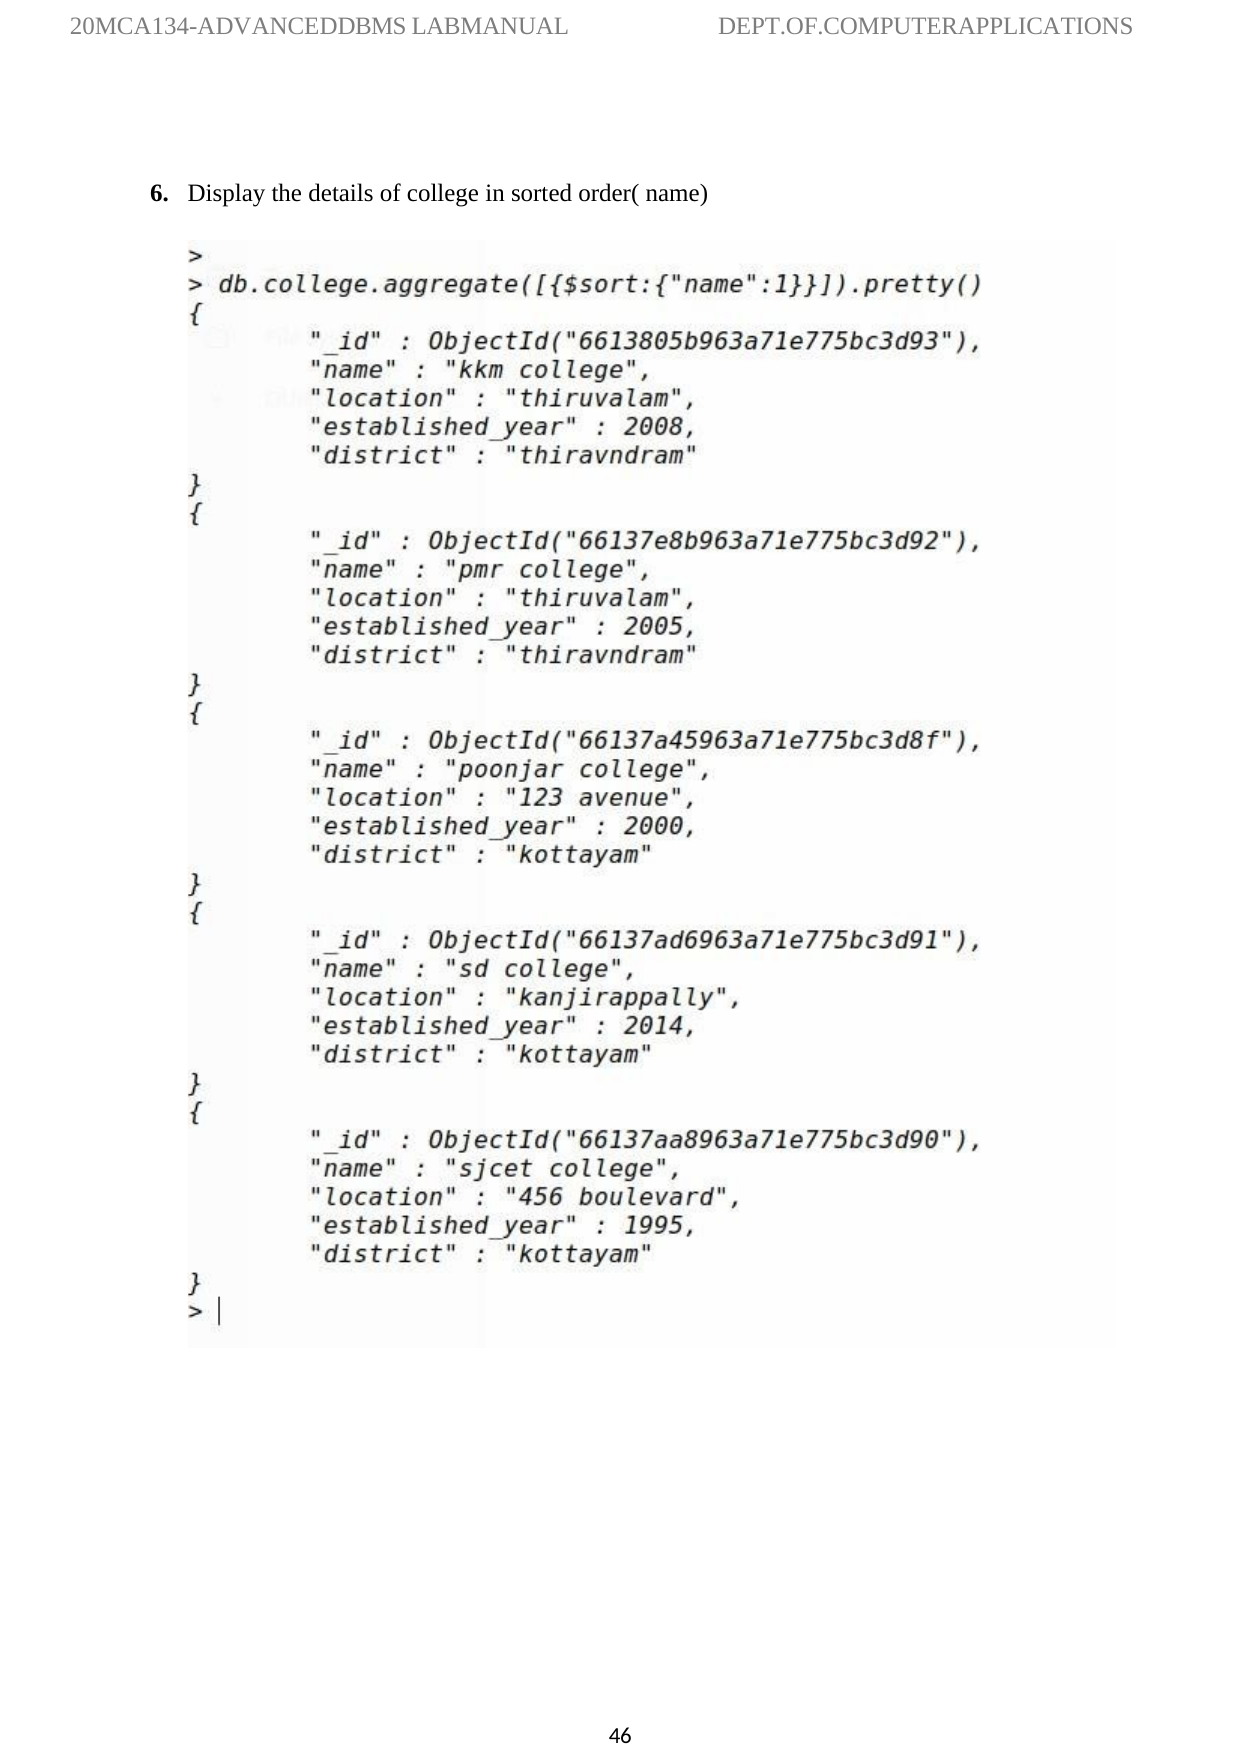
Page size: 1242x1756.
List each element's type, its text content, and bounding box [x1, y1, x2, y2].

picture [187, 240, 1117, 1348]
list Display the details of college in sorted order( name) [150, 178, 1197, 207]
